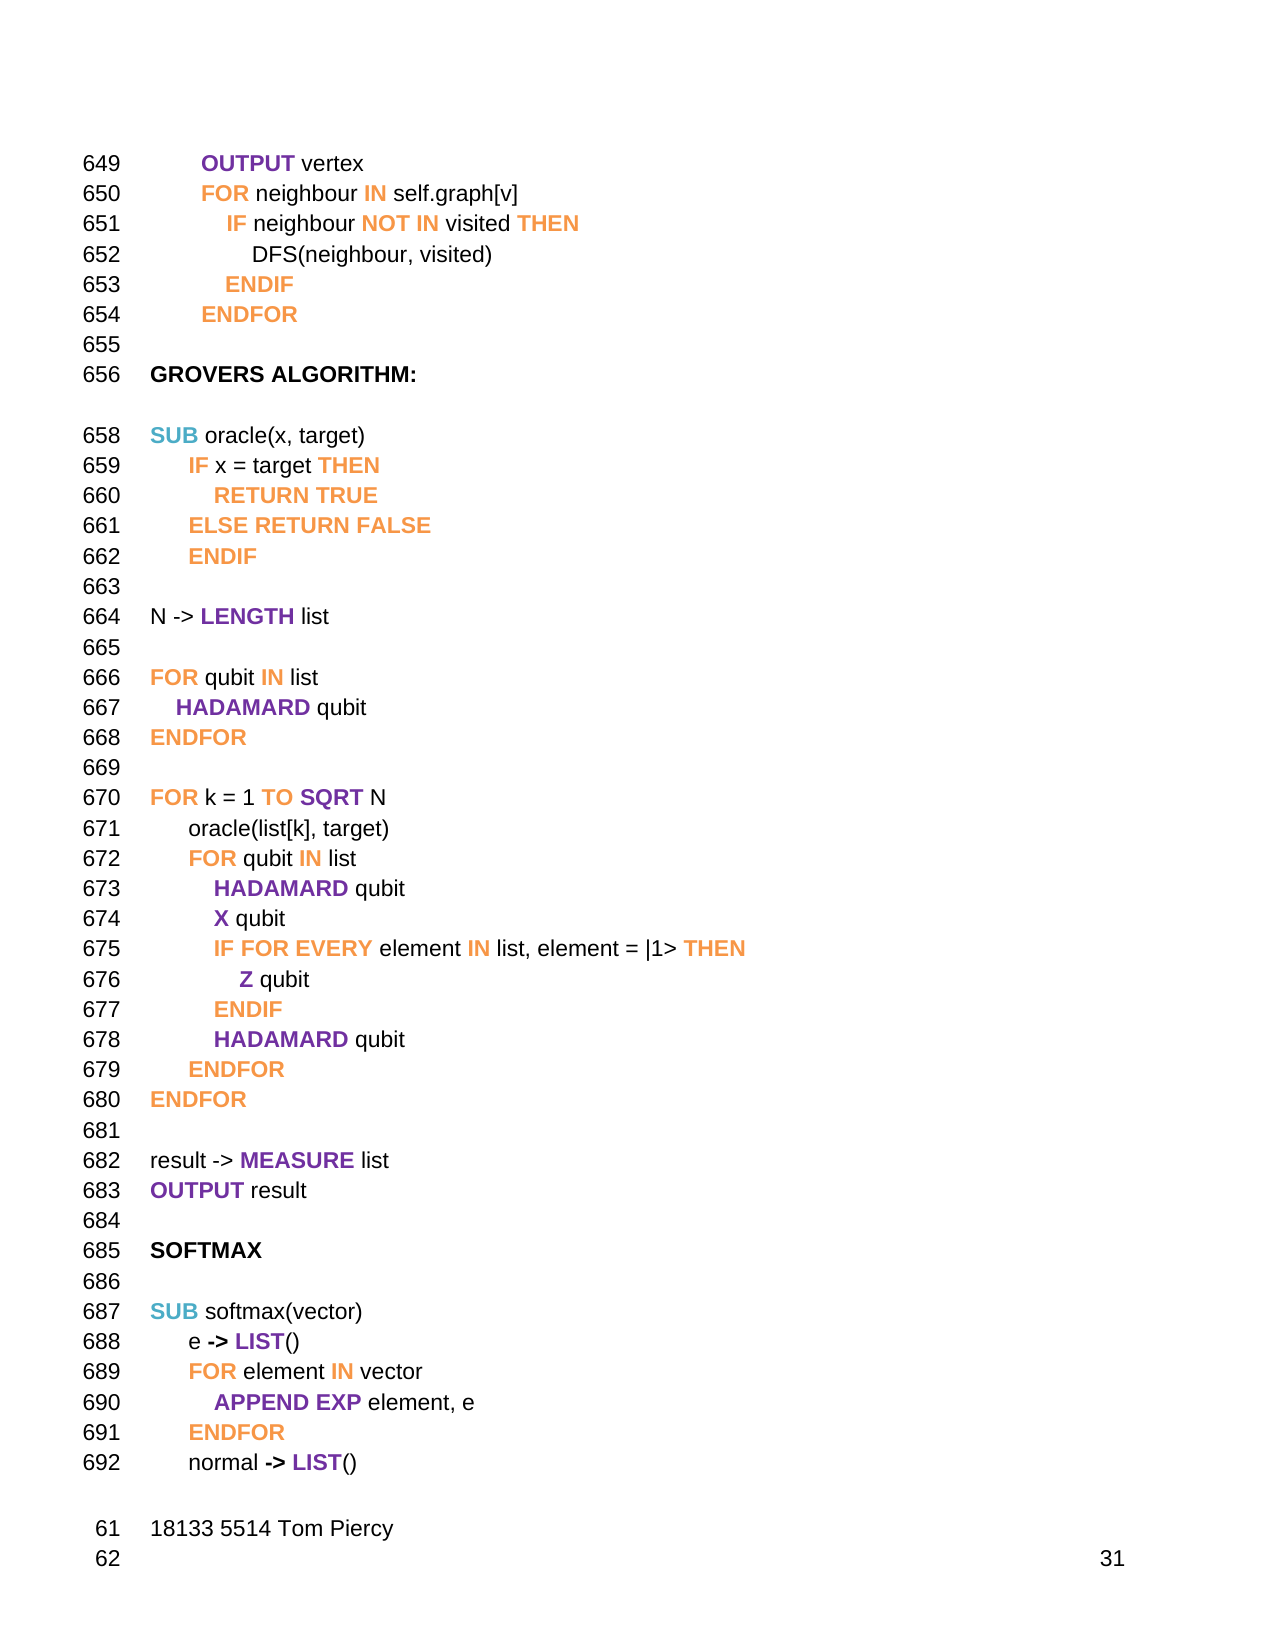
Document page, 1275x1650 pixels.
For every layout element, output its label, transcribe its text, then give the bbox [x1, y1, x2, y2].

text FOR k = 1 TO SQRT N [150, 784, 1125, 811]
text result -> MEASURE list [150, 1147, 1125, 1173]
text IF neighbour NOT IN visited THEN [150, 210, 1125, 237]
text ENDIF [150, 271, 1125, 297]
text ENDFOR [150, 1056, 1125, 1083]
text SUB softmax(vector) [150, 1298, 1125, 1324]
text OUTPUT vertex [150, 150, 1125, 176]
text ENDIF [150, 543, 1125, 569]
text FOR neighbour IN self.graph[v] [150, 180, 1125, 207]
text ELSE RETURN FALSE [150, 512, 1125, 539]
text FOR qubit IN list [150, 663, 1125, 690]
text ENDFOR [150, 1086, 1125, 1113]
text ENDFOR [150, 724, 1125, 750]
text HADAMARD qubit [150, 694, 1125, 720]
text FOR qubit IN list [150, 845, 1125, 871]
text normal -> LIST() [150, 1449, 1125, 1475]
text APPEND EXP element, e [150, 1388, 1125, 1415]
text Z qubit ENDIF HADAMARD qubit [150, 966, 1125, 1052]
text oracle(list[k], target) [150, 814, 1125, 841]
text DFS(neighbour, visited) [150, 241, 1125, 267]
text OUTPUT result [150, 1177, 1125, 1203]
text FOR element IN vector [150, 1358, 1125, 1385]
text RETURN TRUE [150, 482, 1125, 509]
text ENDFOR [150, 301, 1125, 327]
text ENDFOR [150, 1419, 1125, 1445]
text e -> LIST() [150, 1328, 1125, 1354]
text SUB oracle(x, target) IF x = target THEN [150, 422, 1125, 478]
text HADAMARD qubit X qubit IF FOR EVERY element IN list, element = |1> THEN [150, 875, 1125, 962]
text SOFTMAX [150, 1237, 1125, 1264]
text N -> LENGTH list [150, 603, 1125, 629]
text GROVERS ALGORITHM: [150, 361, 1125, 418]
